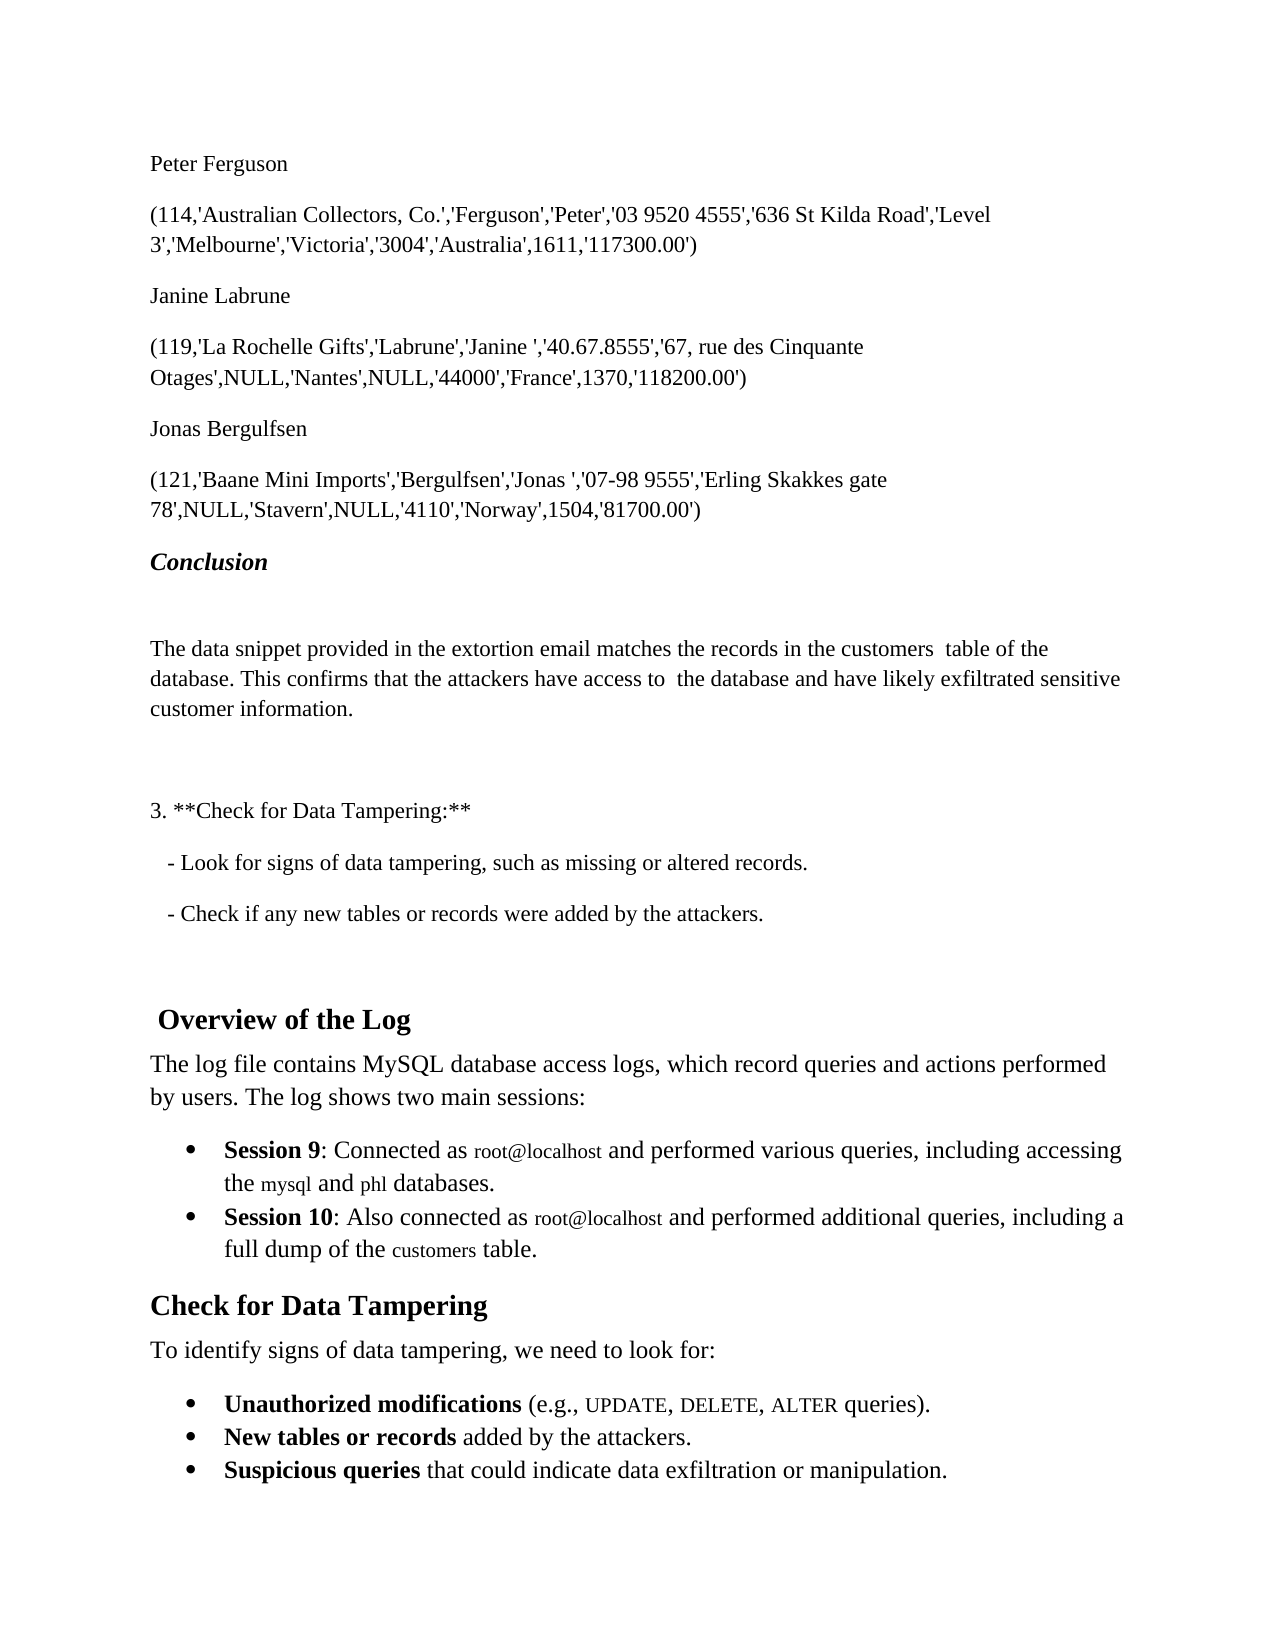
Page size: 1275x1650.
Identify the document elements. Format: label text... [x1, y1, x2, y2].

list Session 10: Also connected as root@localhost and performed additional queries, including a full dump of the customers table. [186, 1202, 1125, 1263]
text (114,'Australian Collectors, Co.','Ferguson','Peter','03 9520 4555','636 St Kilda Road','Level 3','Melbourne','Victoria','3004','Australia',1611,'117300.00') [150, 201, 1125, 258]
text 3. **Check for Data Tampering:** [150, 798, 1125, 824]
text (119,'La Rochelle Gifts','Labrune','Janine ','40.67.8555','67, rue des Cinquante Otages',NULL,'Nantes',NULL,'44000','France',1370,'118200.00') [150, 333, 1125, 390]
text (121,'Baane Mini Imports','Bergulfsen','Jonas ','07-98 9555','Erling Skakkes gate 78',NULL,'Stavern',NULL,'4110','Norway',1504,'81700.00') [150, 466, 1125, 522]
text To identify signs of data tampering, we need to look for: [150, 1335, 1125, 1364]
subtitle Conclusion [150, 547, 1125, 576]
subtitle Check for Data Tampering [150, 1288, 1125, 1322]
list New tables or records added by the attackers. [186, 1422, 1125, 1451]
list Session 9: Connected as root@localhost and performed various queries, including accessing the mysql and phl databases. [186, 1136, 1125, 1197]
list Suspicious queries that could indicate data exfiltration or manipulation. [186, 1455, 1125, 1484]
text The data snippet provided in the extortion email matches the records in the customers table of the database. This confirms that the attackers have access to the database and have likely exfiltrated sensitive customer information. [150, 635, 1125, 722]
text The log file contains MySQL database access logs, which record queries and actions performed by users. The log shows two main sessions: [150, 1049, 1125, 1110]
subtitle Overview of the Log [150, 1002, 1125, 1035]
text - Look for signs of data tampering, such as missing or altered records. [150, 849, 1125, 875]
text Jonas Bergulfsen [150, 414, 1125, 441]
list Unauthorized modifications (e.g., UPDATE, DELETE, ALTER queries). [186, 1389, 1125, 1418]
text Janine Labrune [150, 282, 1125, 309]
text - Check if any new tables or records were added by the attackers. [150, 900, 1125, 926]
text Peter Ferguson [150, 150, 1125, 176]
